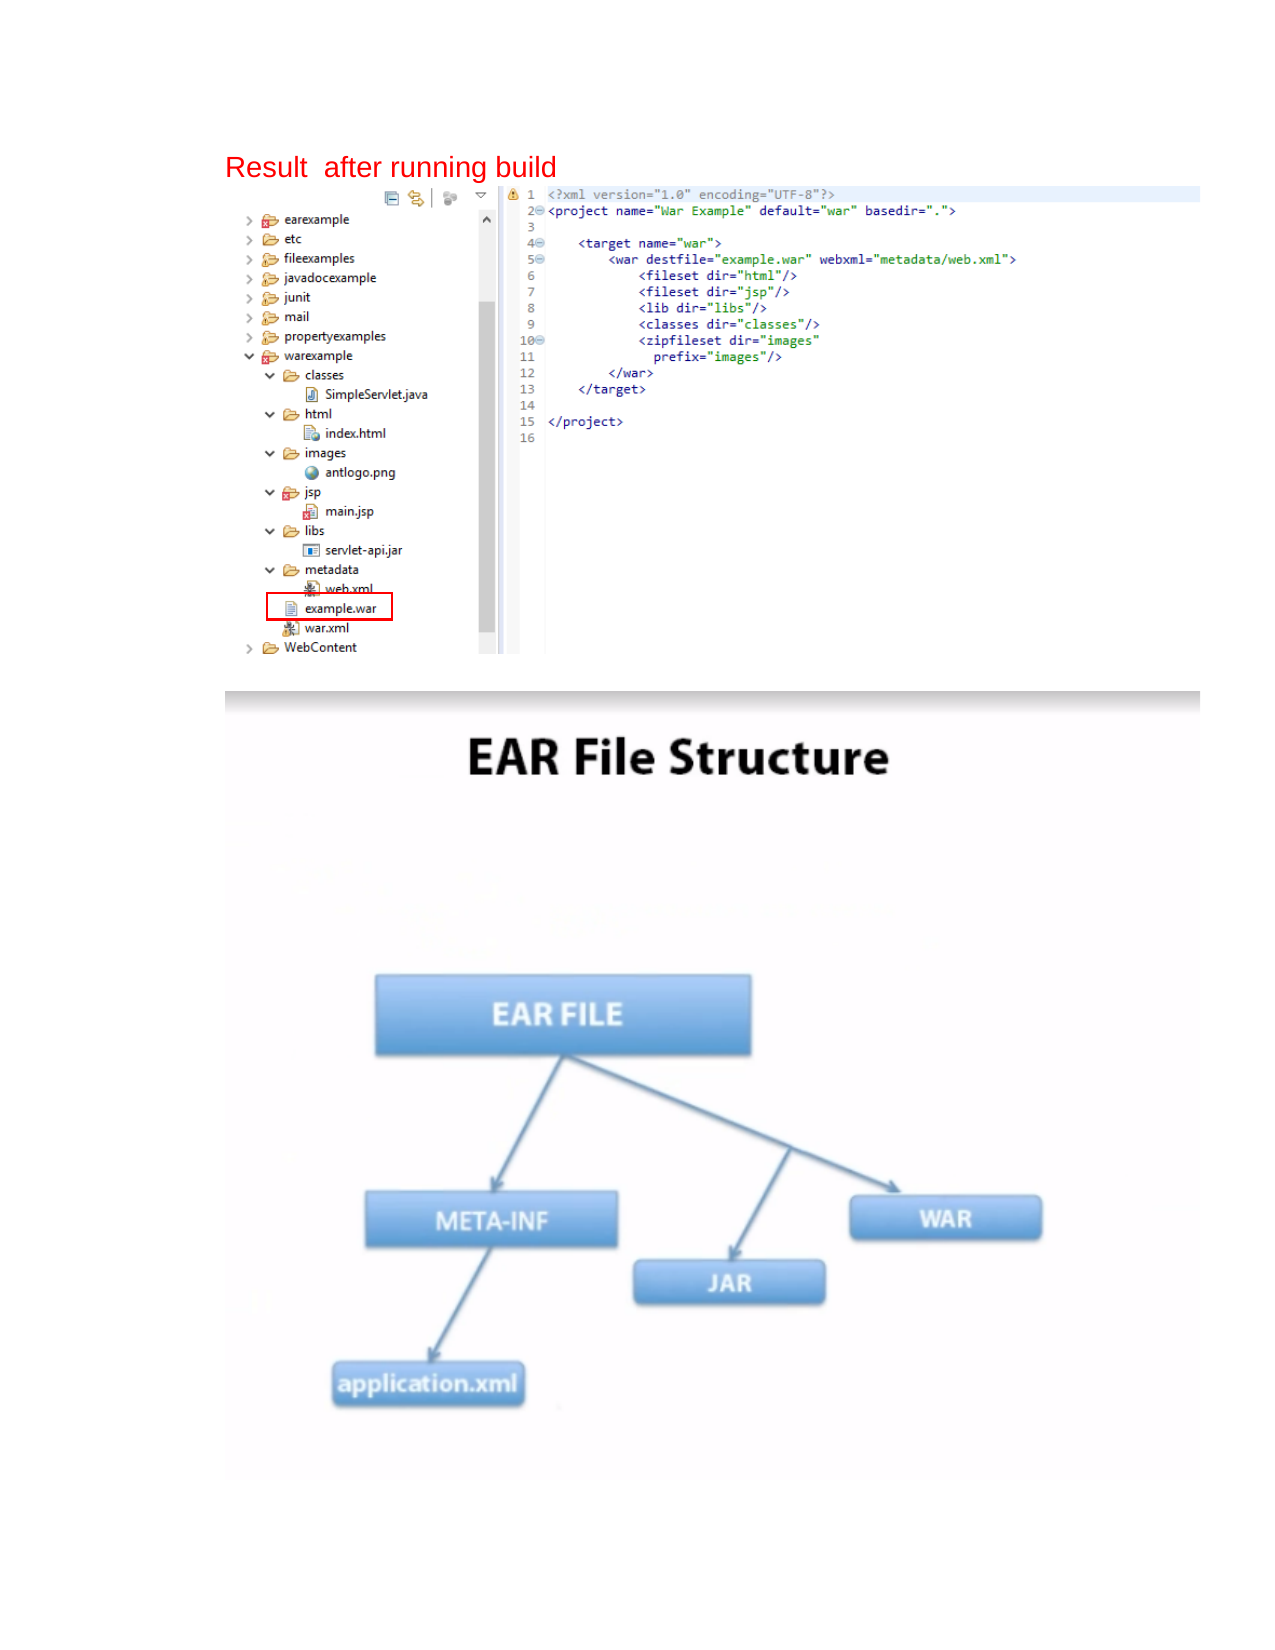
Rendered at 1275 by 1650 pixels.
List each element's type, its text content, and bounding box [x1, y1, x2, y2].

list Result after running build [225, 150, 1125, 183]
picture [225, 186, 1200, 654]
picture [225, 691, 1200, 1480]
